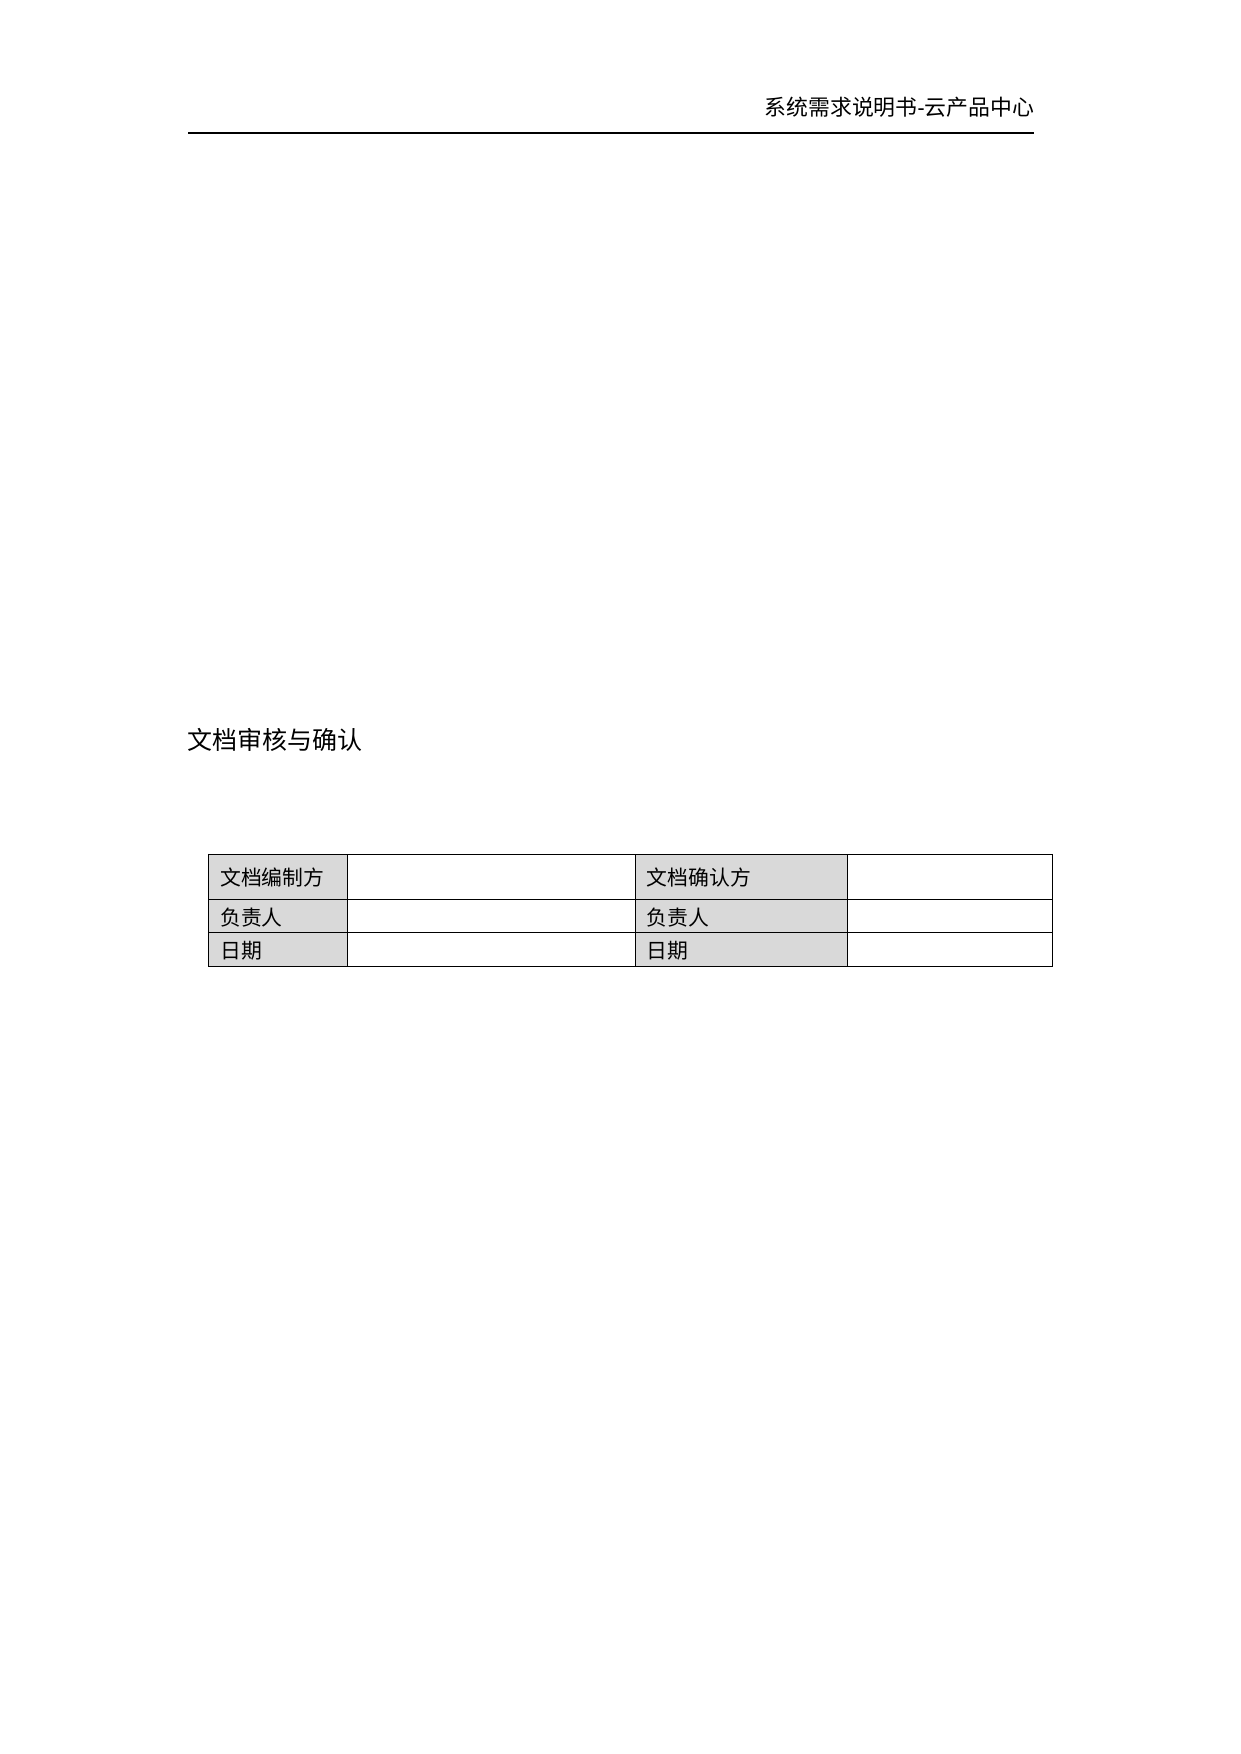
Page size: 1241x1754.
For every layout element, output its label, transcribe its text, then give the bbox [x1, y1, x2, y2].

table_cell 负责人 [209, 900, 347, 932]
table_cell [348, 933, 635, 966]
table_header 文档编制方 [209, 855, 347, 899]
table_header 文档确认方 [636, 855, 847, 899]
table_cell 日期 [209, 933, 347, 966]
text 文档审核与确认 [187, 706, 1053, 771]
table_header [848, 855, 1052, 899]
table_cell 日期 [636, 933, 847, 966]
table_header [348, 855, 635, 899]
table_cell [348, 900, 635, 932]
table_cell [848, 933, 1052, 966]
table_cell [848, 900, 1052, 932]
table_cell 负责人 [636, 900, 847, 932]
